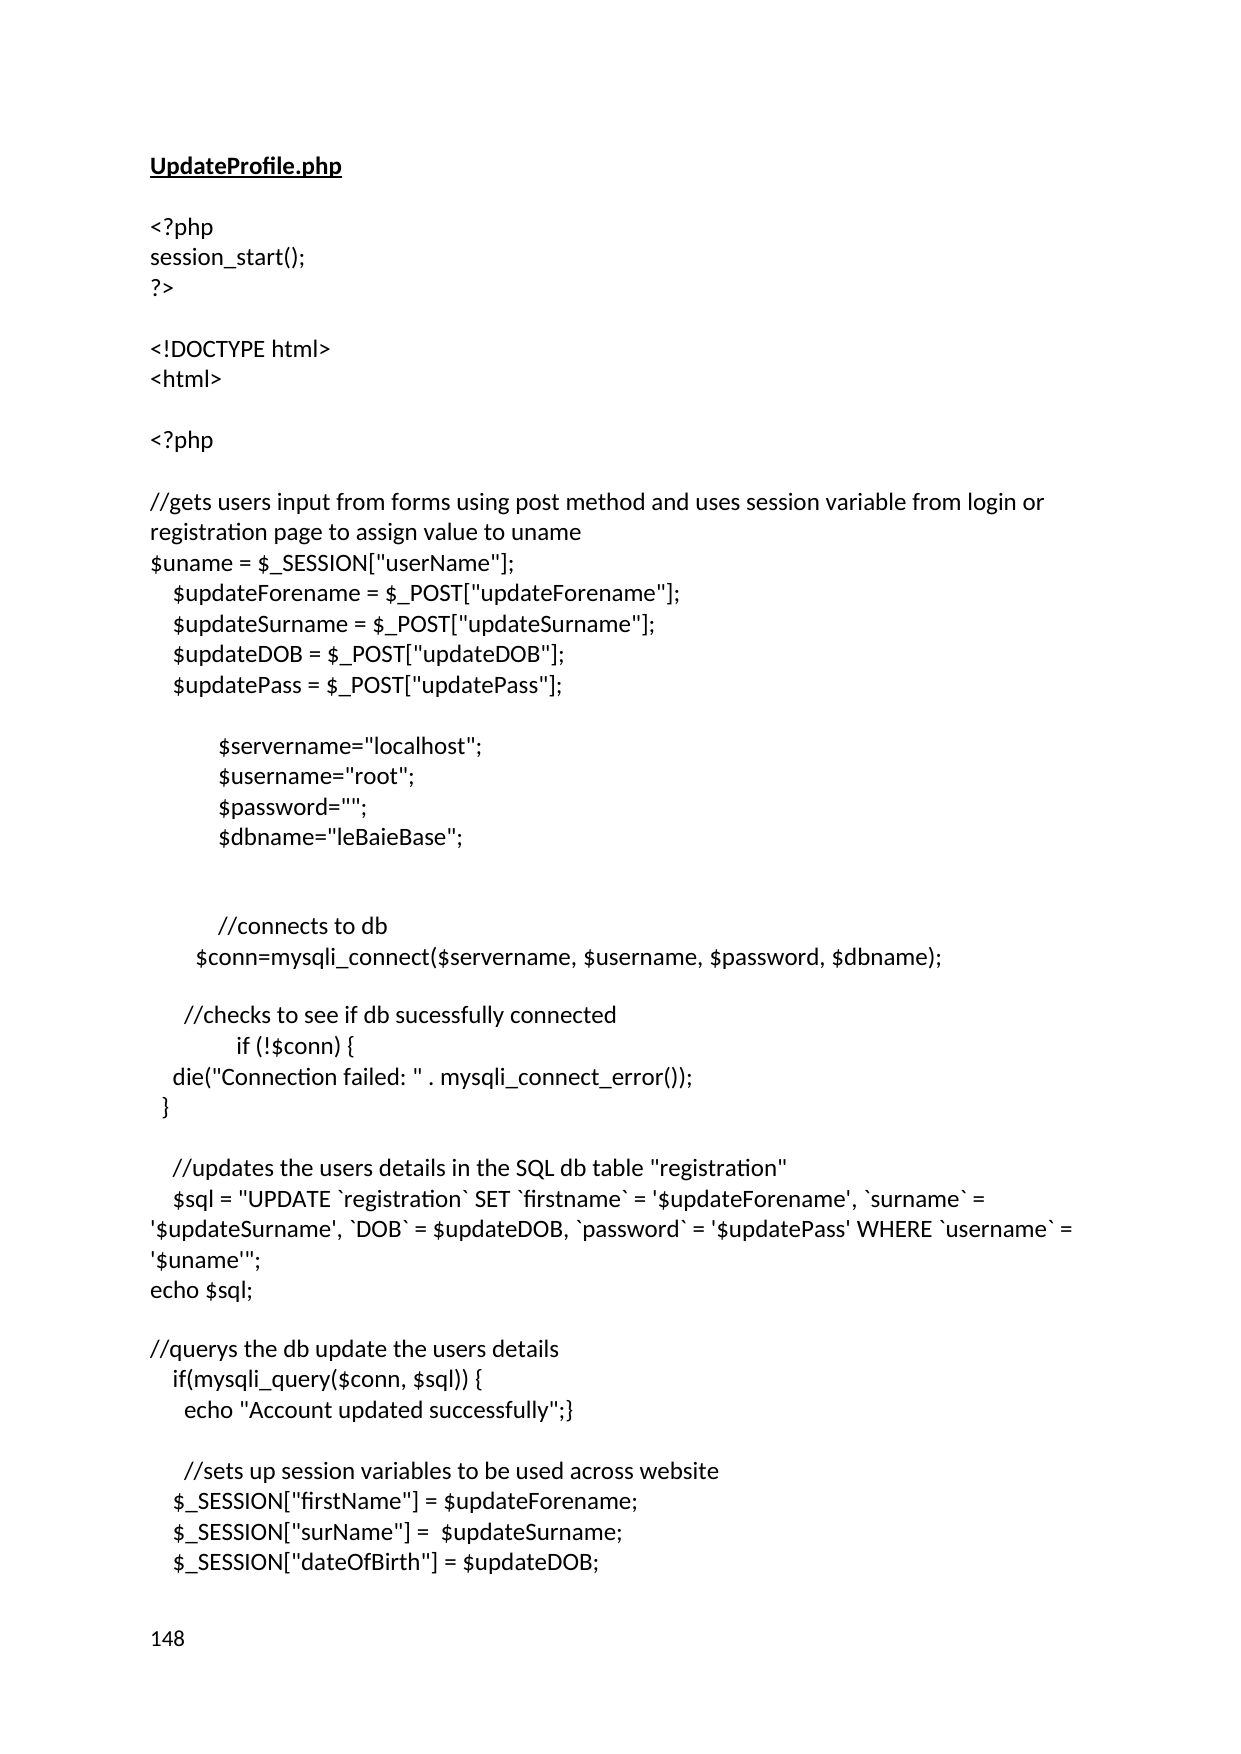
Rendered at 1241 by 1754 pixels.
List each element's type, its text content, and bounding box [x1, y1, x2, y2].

text session_start(); [150, 242, 1090, 272]
text //checks to see if db sucessfully connected [150, 999, 1090, 1030]
text $_SESSION["dateOfBirth"] = $updateDOB; [150, 1546, 1090, 1577]
text //gets users input from forms using post method and uses session variable from login or registration page to assign value to uname [150, 486, 1090, 547]
text echo $sql; [150, 1274, 1090, 1305]
text $updatePass = $_POST["updatePass"]; [150, 669, 1090, 699]
text $_SESSION["firstName"] = $updateForename; [150, 1485, 1090, 1516]
text if (!$conn) { [150, 1030, 1090, 1061]
text die("Connection failed: " . mysqli_connect_error()); [150, 1061, 1090, 1091]
text $updateDOB = $_POST["updateDOB"]; [150, 638, 1090, 669]
text $sql = "UPDATE `registration` SET `firstname` = '$updateForename', `surname` = '$updateSurname', `DOB` = $updateDOB, `password` = '$updatePass' WHERE `username` = '$uname'"; [150, 1183, 1090, 1274]
text <?php [150, 425, 1090, 455]
text $updateForename = $_POST["updateForename"]; [150, 577, 1090, 608]
text //querys the db update the users details [150, 1333, 1090, 1363]
text $conn=mysqli_connect($servername, $username, $password, $dbname); [150, 941, 1090, 972]
text if(mysqli_query($conn, $sql)) { [150, 1363, 1090, 1394]
text <html> [150, 364, 1090, 394]
text <?php [150, 211, 1090, 242]
text //connects to db [150, 911, 1090, 941]
text //updates the users details in the SQL db table "registration" [150, 1152, 1090, 1183]
text $updateSurname = $_POST["updateSurname"]; [150, 608, 1090, 638]
text $dbname="leBaieBase"; [150, 821, 1090, 852]
text $_SESSION["surName"] = $updateSurname; [150, 1516, 1090, 1546]
text $servername="localhost"; [150, 730, 1090, 760]
text $password=""; [150, 791, 1090, 821]
text ?> [150, 272, 1090, 303]
text <!DOCTYPE html> [150, 333, 1090, 364]
text $username="root"; [150, 760, 1090, 791]
text } [150, 1091, 1090, 1122]
text UpdateProfile.php [150, 150, 1090, 181]
text echo "Account updated successfully";} [150, 1394, 1090, 1424]
text //sets up session variables to be used across website [150, 1455, 1090, 1485]
text $uname = $_SESSION["userName"]; [150, 547, 1090, 577]
